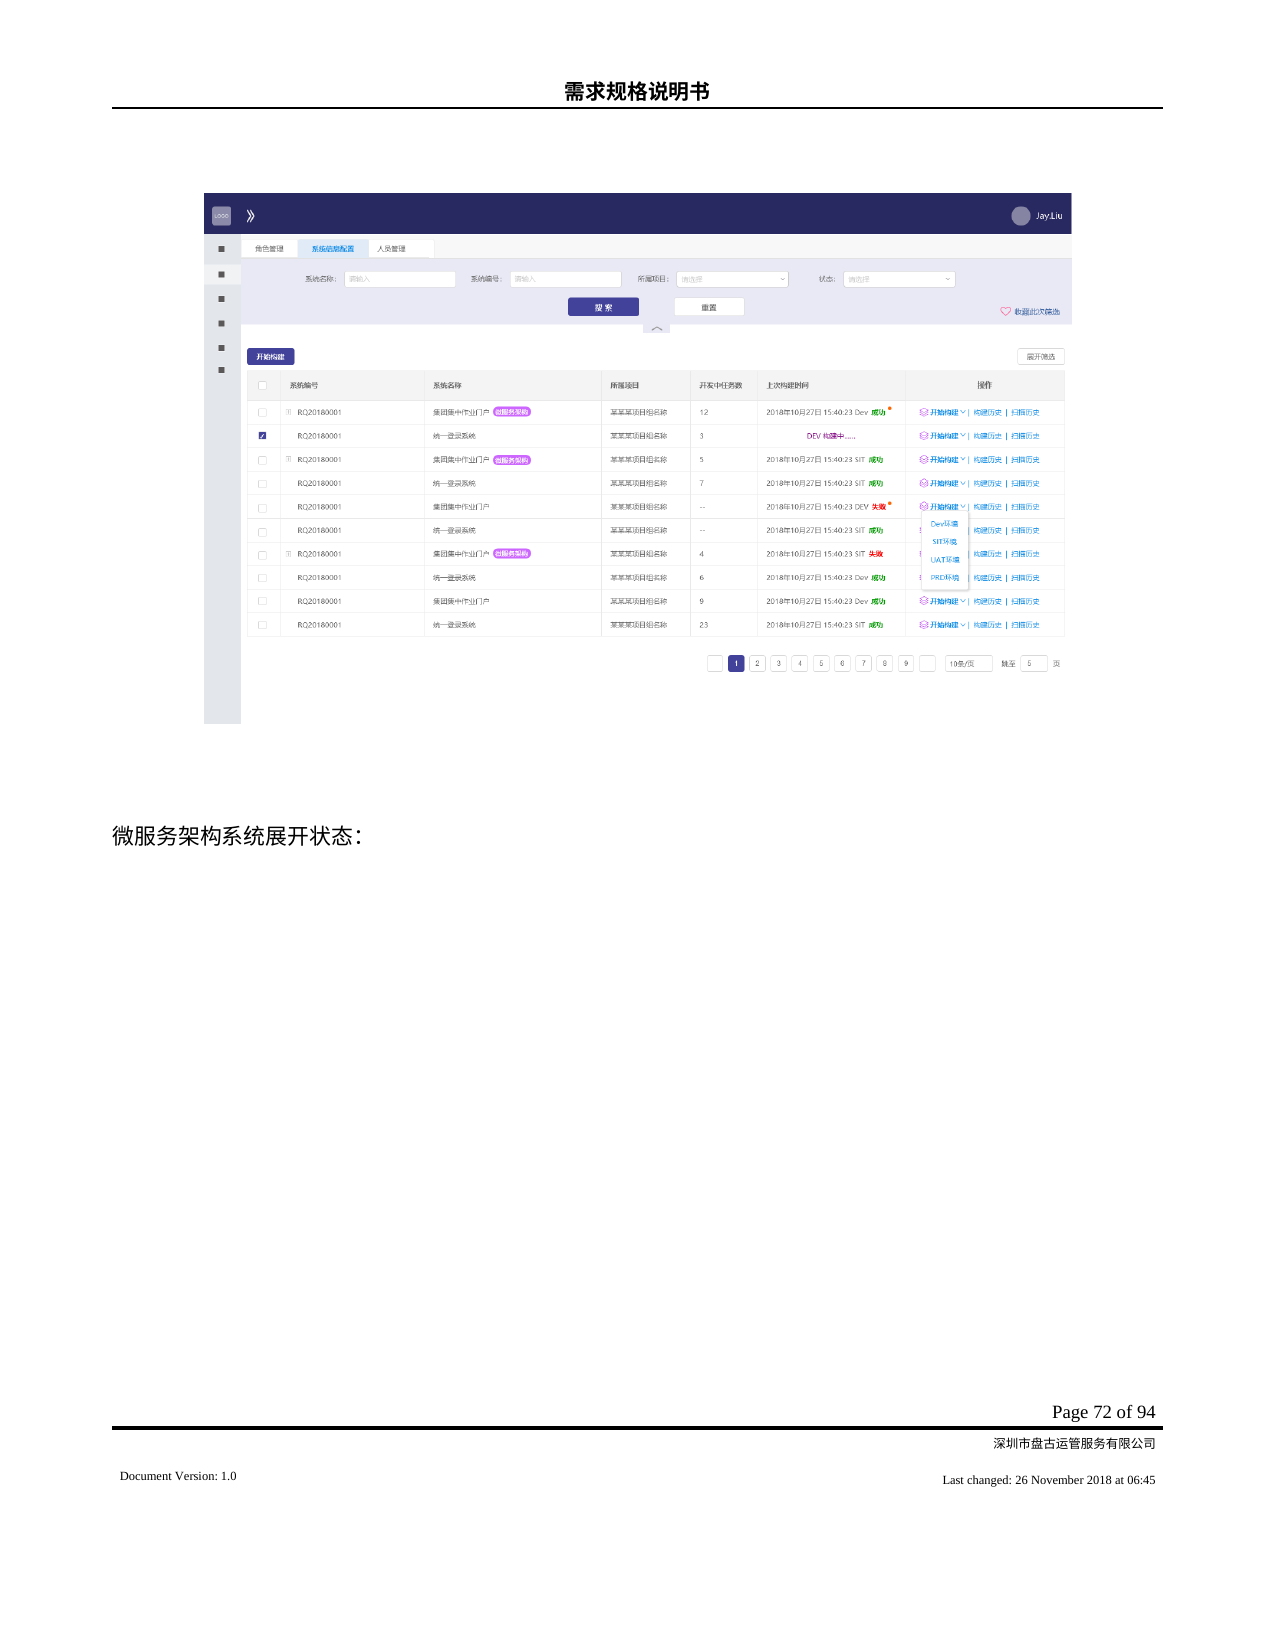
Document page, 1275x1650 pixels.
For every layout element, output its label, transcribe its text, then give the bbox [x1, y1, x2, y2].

text 微服务架构系统展开状态： [112, 819, 1163, 851]
picture [203, 192, 1072, 724]
